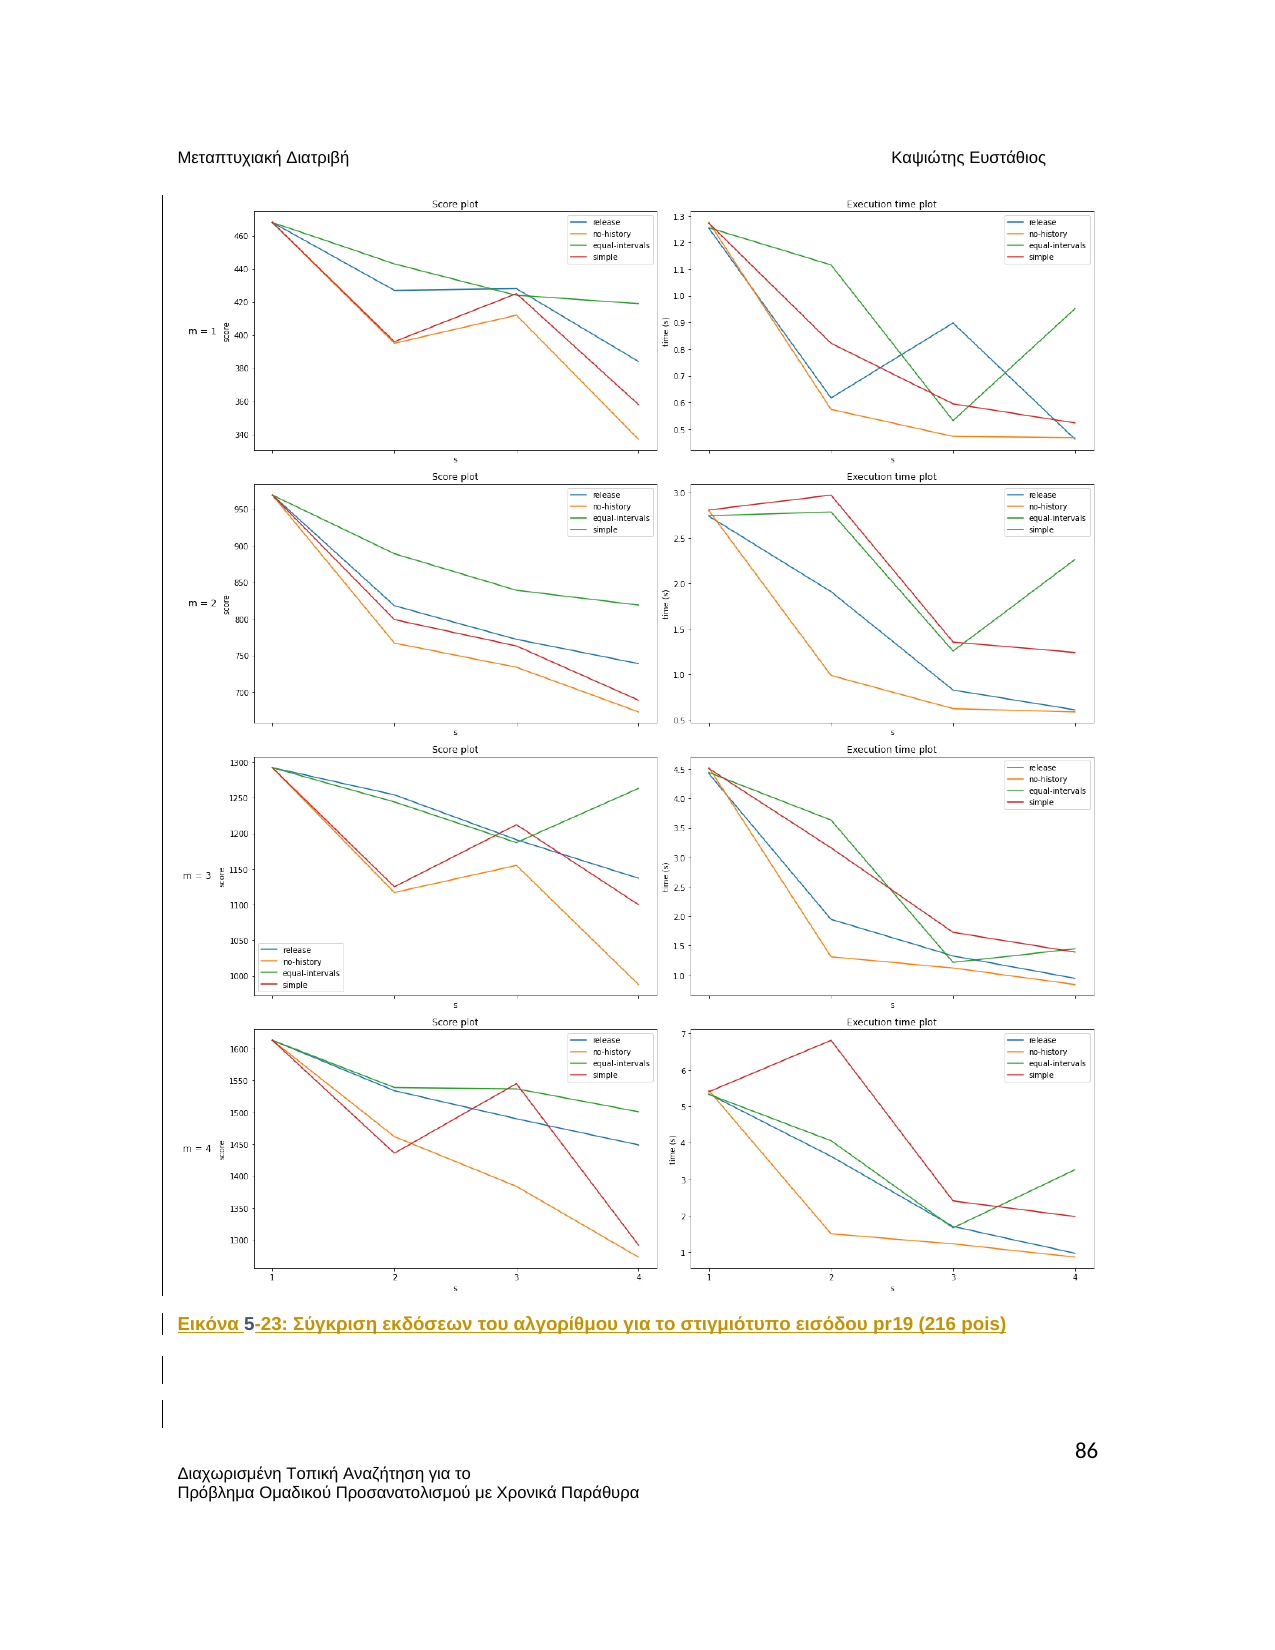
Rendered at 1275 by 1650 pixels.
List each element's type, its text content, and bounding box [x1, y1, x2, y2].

picture [177, 194, 1098, 1297]
text 5 [177, 1313, 1098, 1335]
